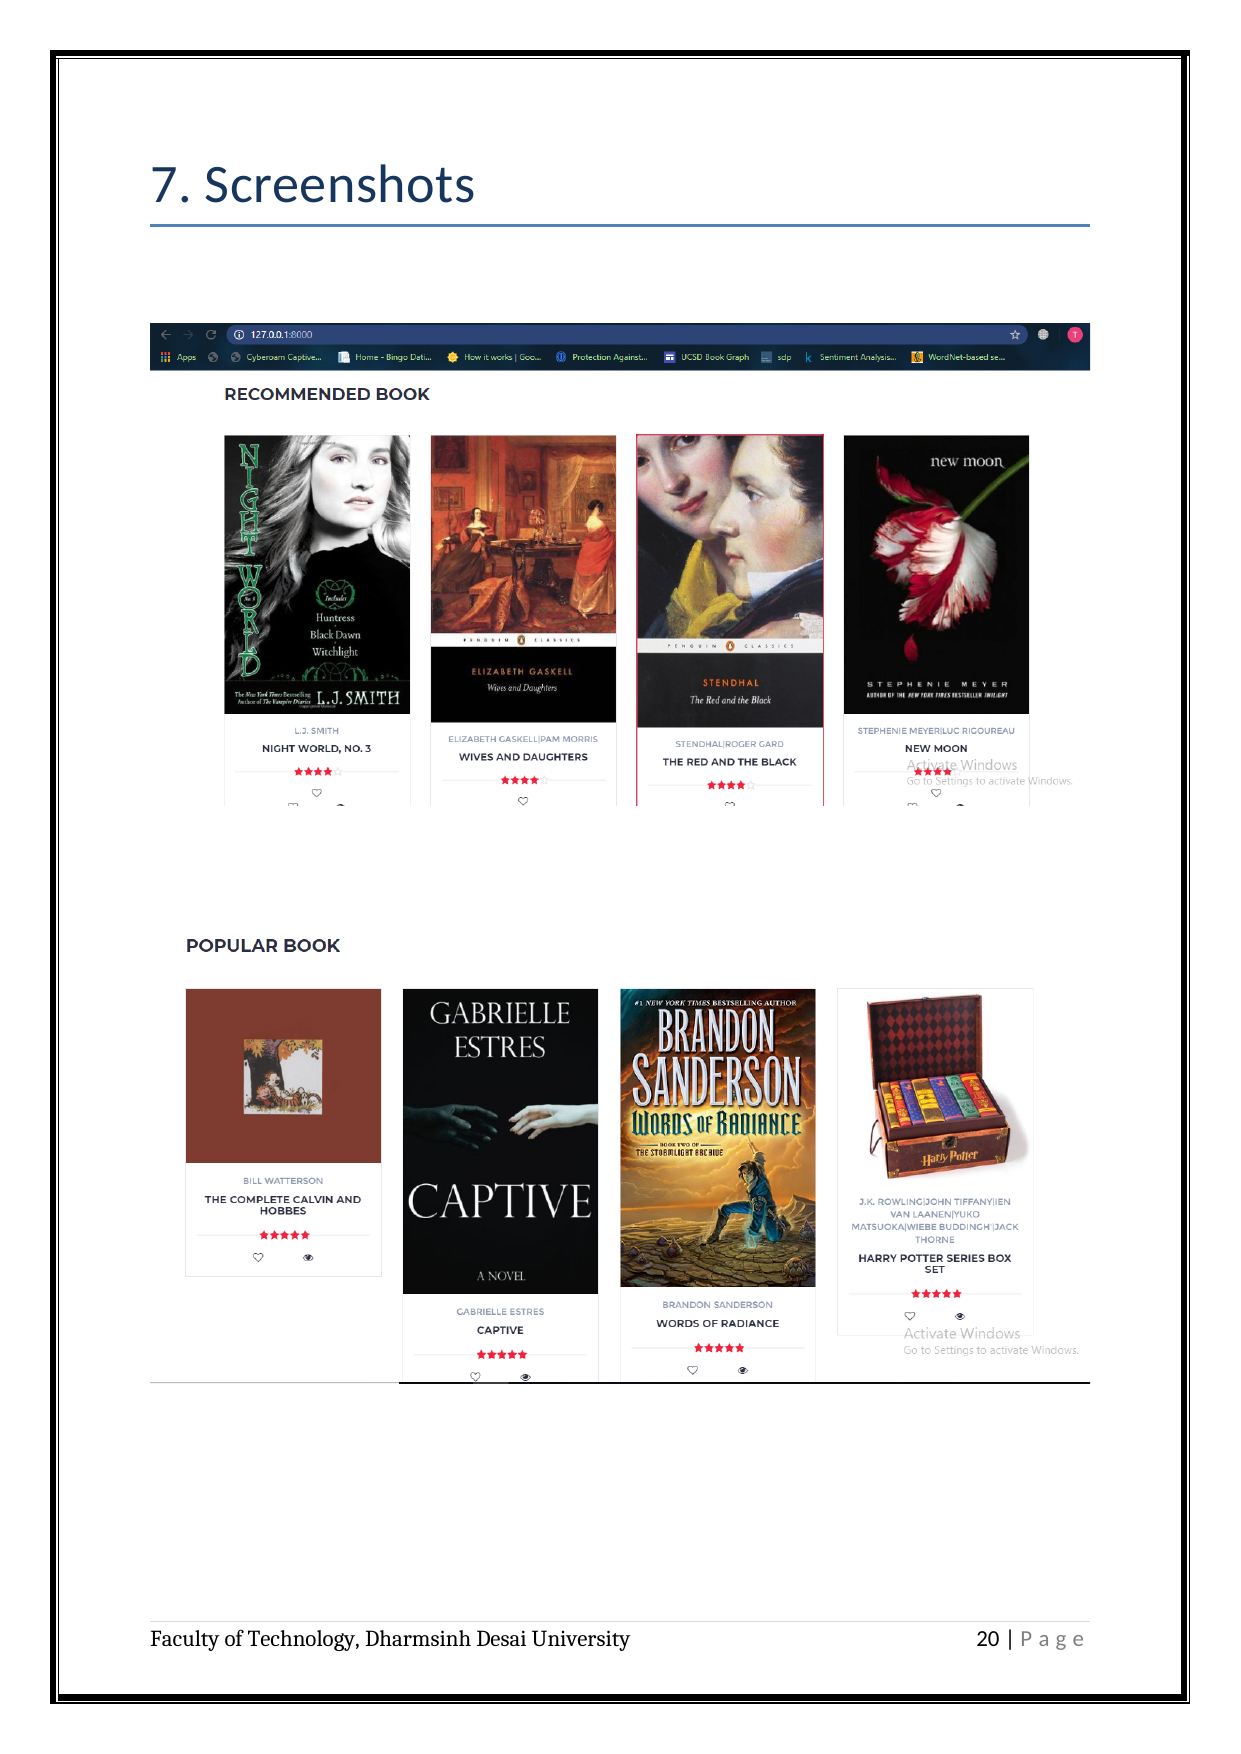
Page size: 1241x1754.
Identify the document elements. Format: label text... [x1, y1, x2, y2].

picture [150, 323, 1091, 806]
text 7. Screenshots [150, 150, 1090, 224]
picture [150, 927, 1091, 1384]
